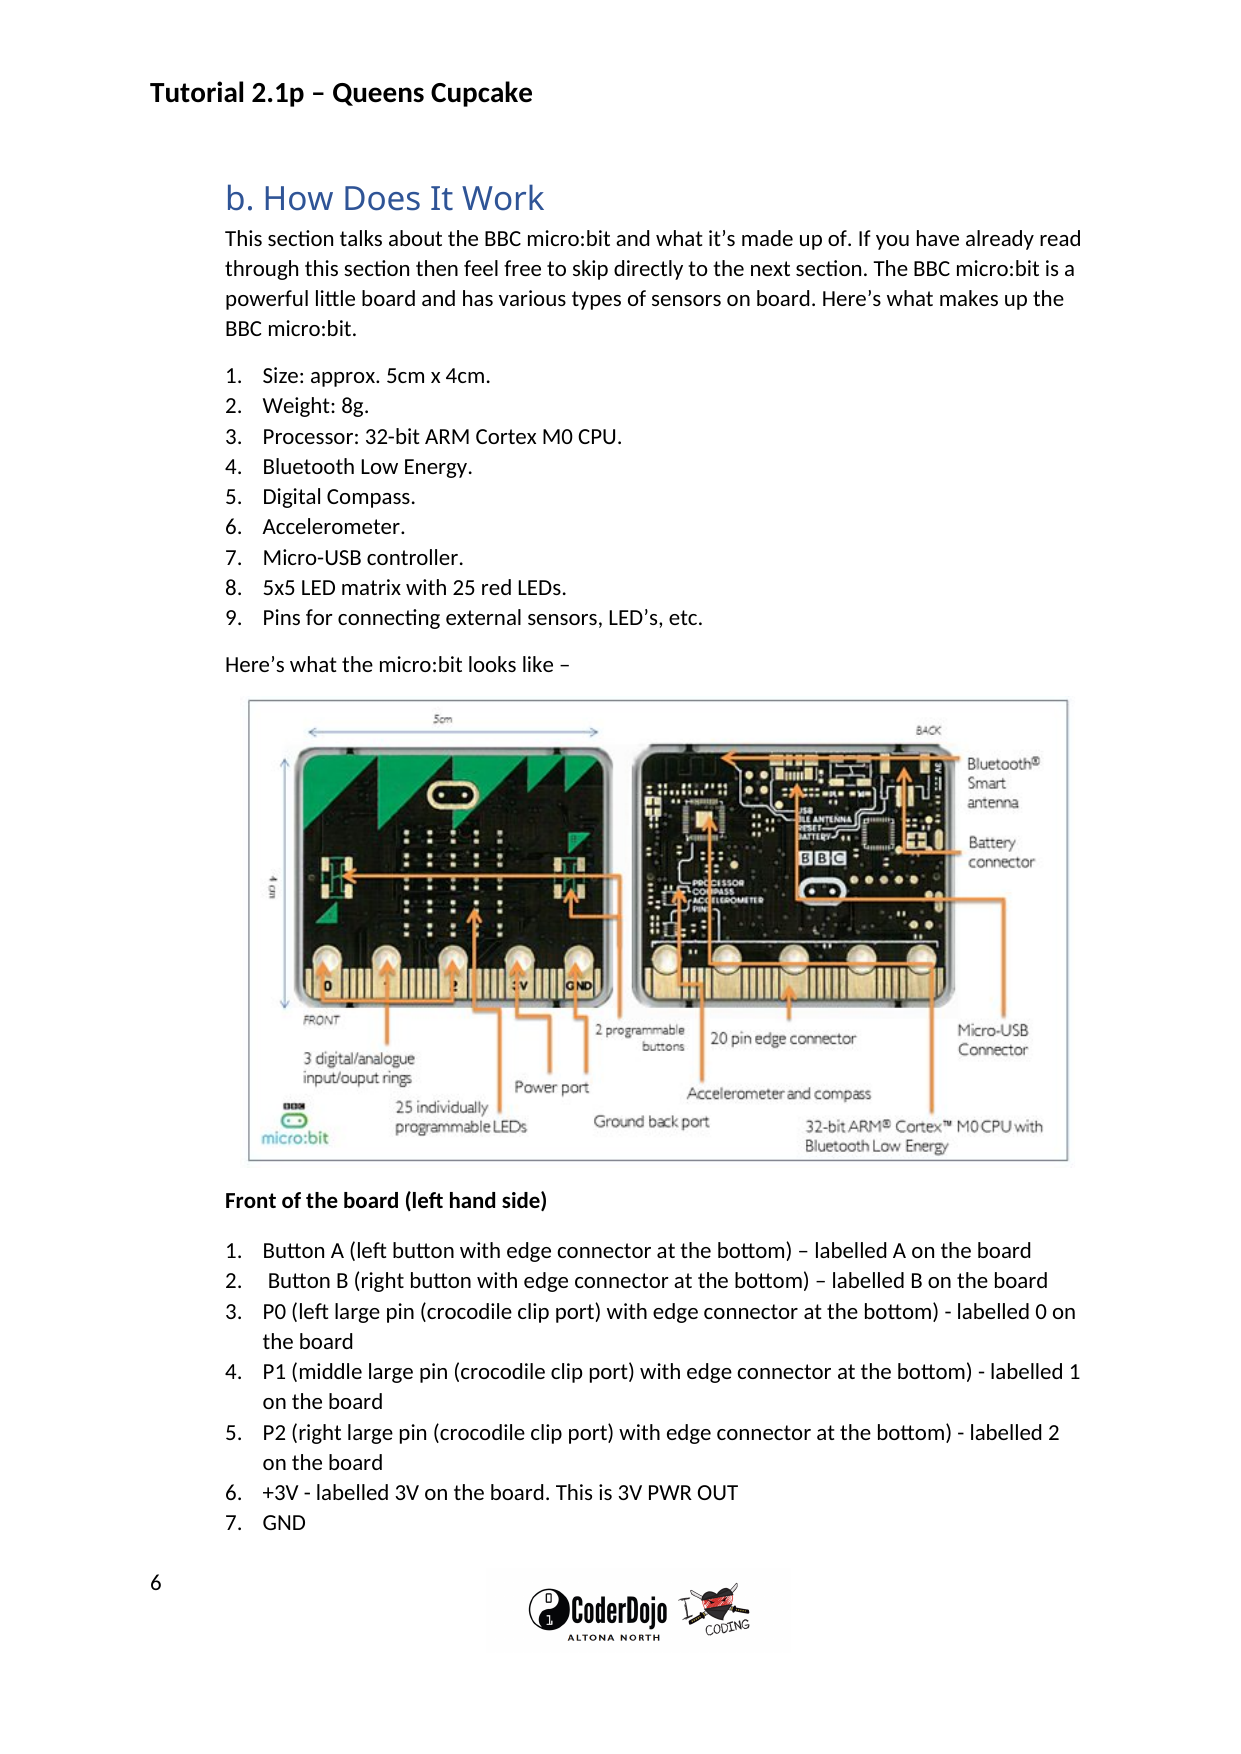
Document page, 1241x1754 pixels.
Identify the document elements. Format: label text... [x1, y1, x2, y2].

list P1 (middle large pin (crocodile clip port) with edge connector at the bottom) - labelled 1 on the board [225, 1357, 1090, 1415]
list Micro-USB controller. [225, 543, 1090, 571]
list Pins for connecting external sensors, LED’s, etc. [225, 603, 1090, 631]
list Button A (left button with edge connector at the bottom) – labelled A on the board [225, 1236, 1090, 1264]
list P2 (right large pin (crocodile clip port) with edge connector at the bottom) - labelled 2 on the board [225, 1418, 1090, 1476]
list +3V - labelled 3V on the board. This is 3V PWR OUT [225, 1478, 1090, 1506]
list Size: approx. 5cm x 4cm. [225, 361, 1090, 389]
text Front of the board (left hand side) [150, 1186, 1090, 1214]
list P0 (left large pin (crocodile clip port) with edge connector at the bottom) - labelled 0 on the board [225, 1297, 1090, 1355]
list GND [225, 1508, 1090, 1536]
list 5x5 LED matrix with 25 red LEDs. [225, 573, 1090, 601]
picture [486, 1568, 792, 1653]
text Here’s what the micro:bit looks like – [225, 650, 1090, 678]
text This section talks about the BBC micro:bit and what it’s made up of. If you have already read through this section then feel free to skip directly to the next section. The BBC micro:bit is a powerful little board and has various types of sensors on board. Here’s what makes up the BBC micro:bit. [225, 224, 1090, 343]
subtitle How Does It Work [225, 175, 1090, 220]
list Digital Compass. [225, 482, 1090, 510]
list Processor: 32-bit ARM Cortex M0 CPU. [225, 422, 1090, 450]
list Weight: 8g. [225, 392, 1090, 420]
list Accelerometer. [225, 512, 1090, 541]
list Button B (right button with edge connector at the bottom) – labelled B on the board [225, 1267, 1090, 1294]
picture [240, 696, 1076, 1168]
list Bluetooth Low Energy. [225, 452, 1090, 480]
